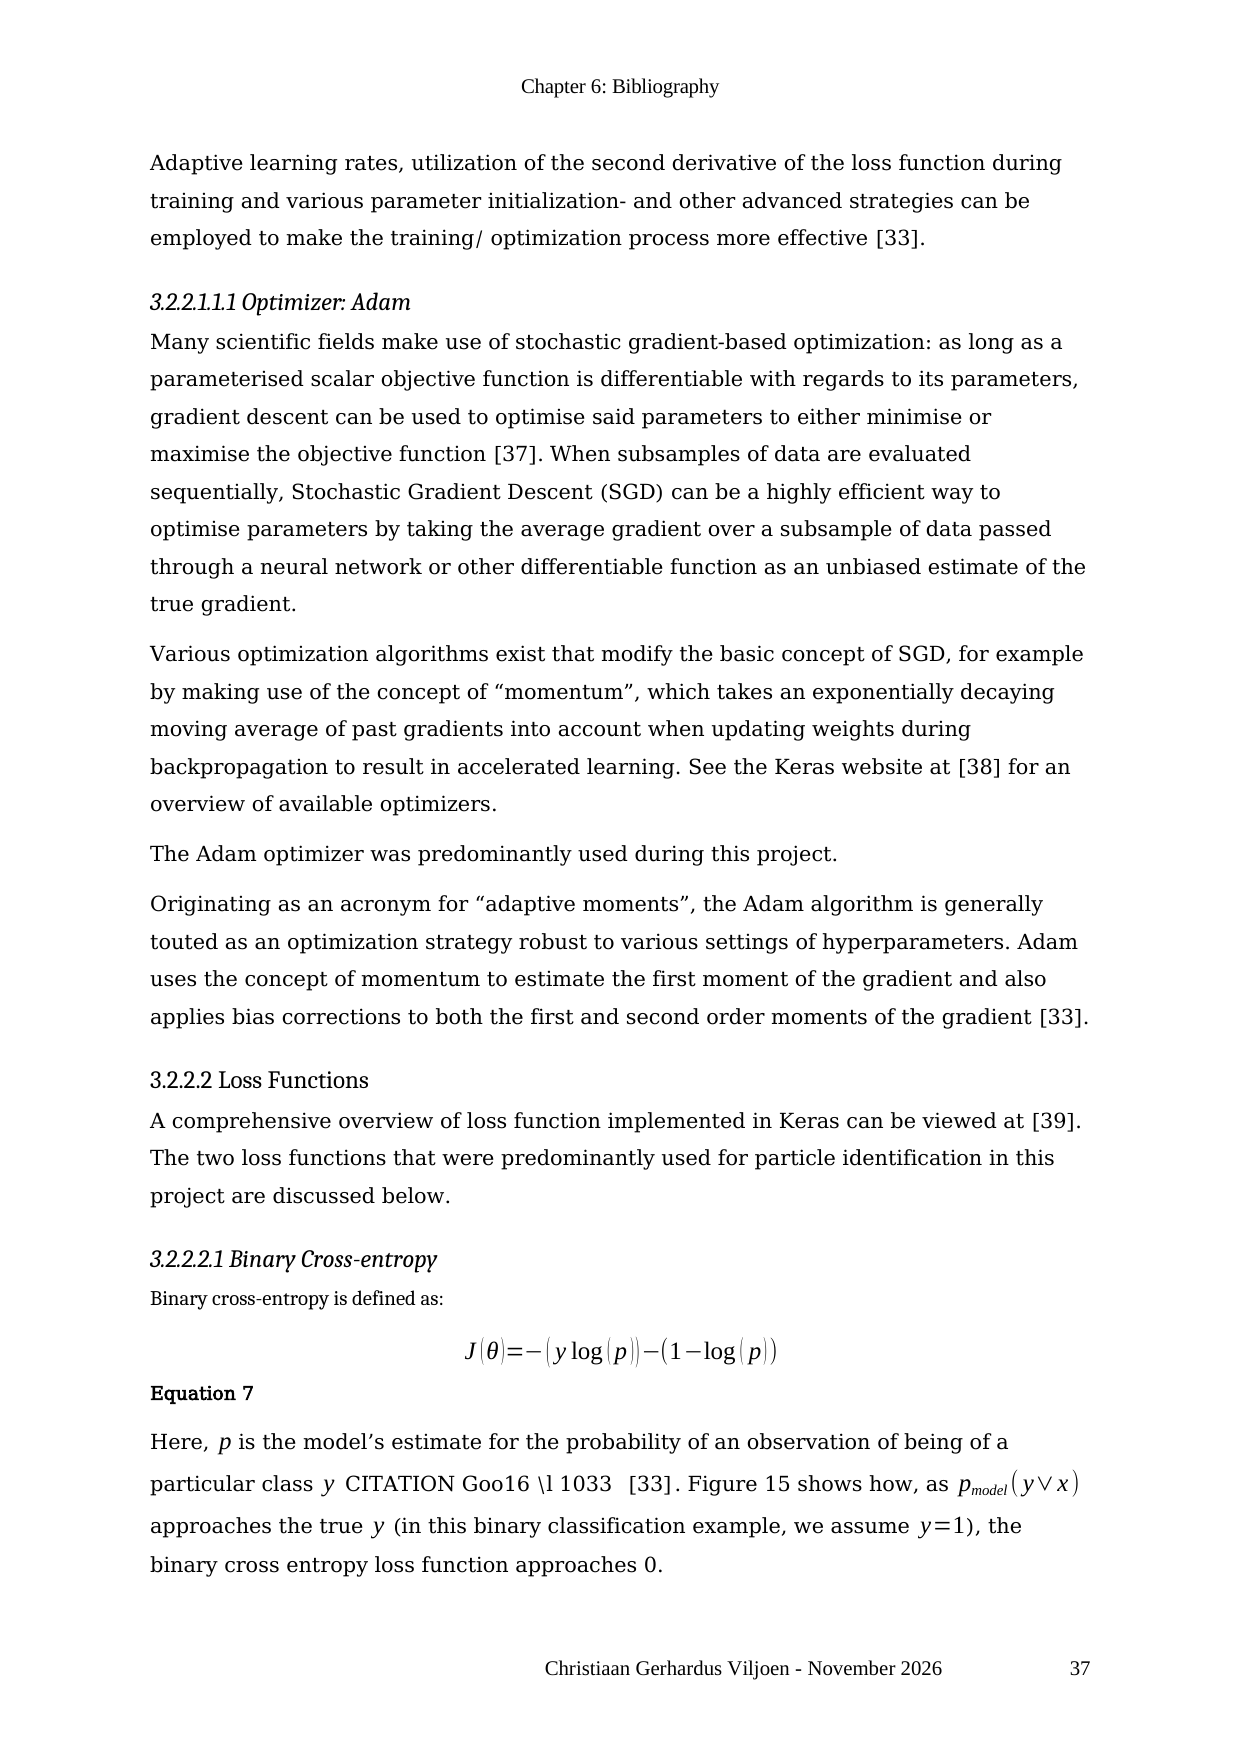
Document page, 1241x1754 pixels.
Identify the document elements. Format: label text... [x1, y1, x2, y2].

subtitle Loss Functions [150, 1066, 1090, 1095]
text Many scientific fields make use of stochastic gradient-based optimization: as long as a parameterised scalar objective function is differentiable with regards to its parameters, gradient descent can be used to optimise said parameters to either minimise or maximise the objective function . When subsamples of data are evaluated sequentially, Stochastic Gradient Descent (SGD) can be a highly efficient way to optimise parameters by taking the average gradient over a subsample of data passed through a neural network or other differentiable function as an unbiased estimate of the true gradient. [150, 329, 1090, 616]
text The Adam optimizer was predominantly used during this project. [150, 841, 1090, 866]
subtitle Optimizer: Adam [150, 287, 1090, 316]
text Various optimization algorithms exist that modify the basic concept of SGD, for example by making use of the concept of “momentum”, which takes an exponentially decaying moving average of past gradients into account when updating weights during backpropagation to result in accelerated learning. See the Keras website at for an overview of available optimizers. [150, 641, 1090, 816]
text Here, is the model’s estimate for the probability of an observation of being of a particular class . Figure 15 shows how, as approaches the true (in this binary classification example, we assume ), the binary cross entropy loss function approaches 0. [150, 1427, 1090, 1577]
text Equation 7 [150, 1381, 1090, 1404]
text Binary cross-entropy is defined as: [150, 1286, 1090, 1310]
text Originating as an acronym for “adaptive moments”, the Adam algorithm is generally touted as an optimization strategy robust to various settings of hyperparameters. Adam uses the concept of momentum to estimate the first moment of the gradient and also applies bias corrections to both the first and second order moments of the gradient . [150, 891, 1090, 1029]
text Adaptive learning rates, utilization of the second derivative of the loss function during training and various parameter initialization- and other advanced strategies can be employed to make the training/ optimization process more effective . [150, 150, 1090, 250]
text A comprehensive overview of loss function implemented in Keras can be viewed at . The two loss functions that were predominantly used for particle identification in this project are discussed below. [150, 1107, 1090, 1207]
subtitle Binary Cross-entropy [150, 1245, 1090, 1274]
